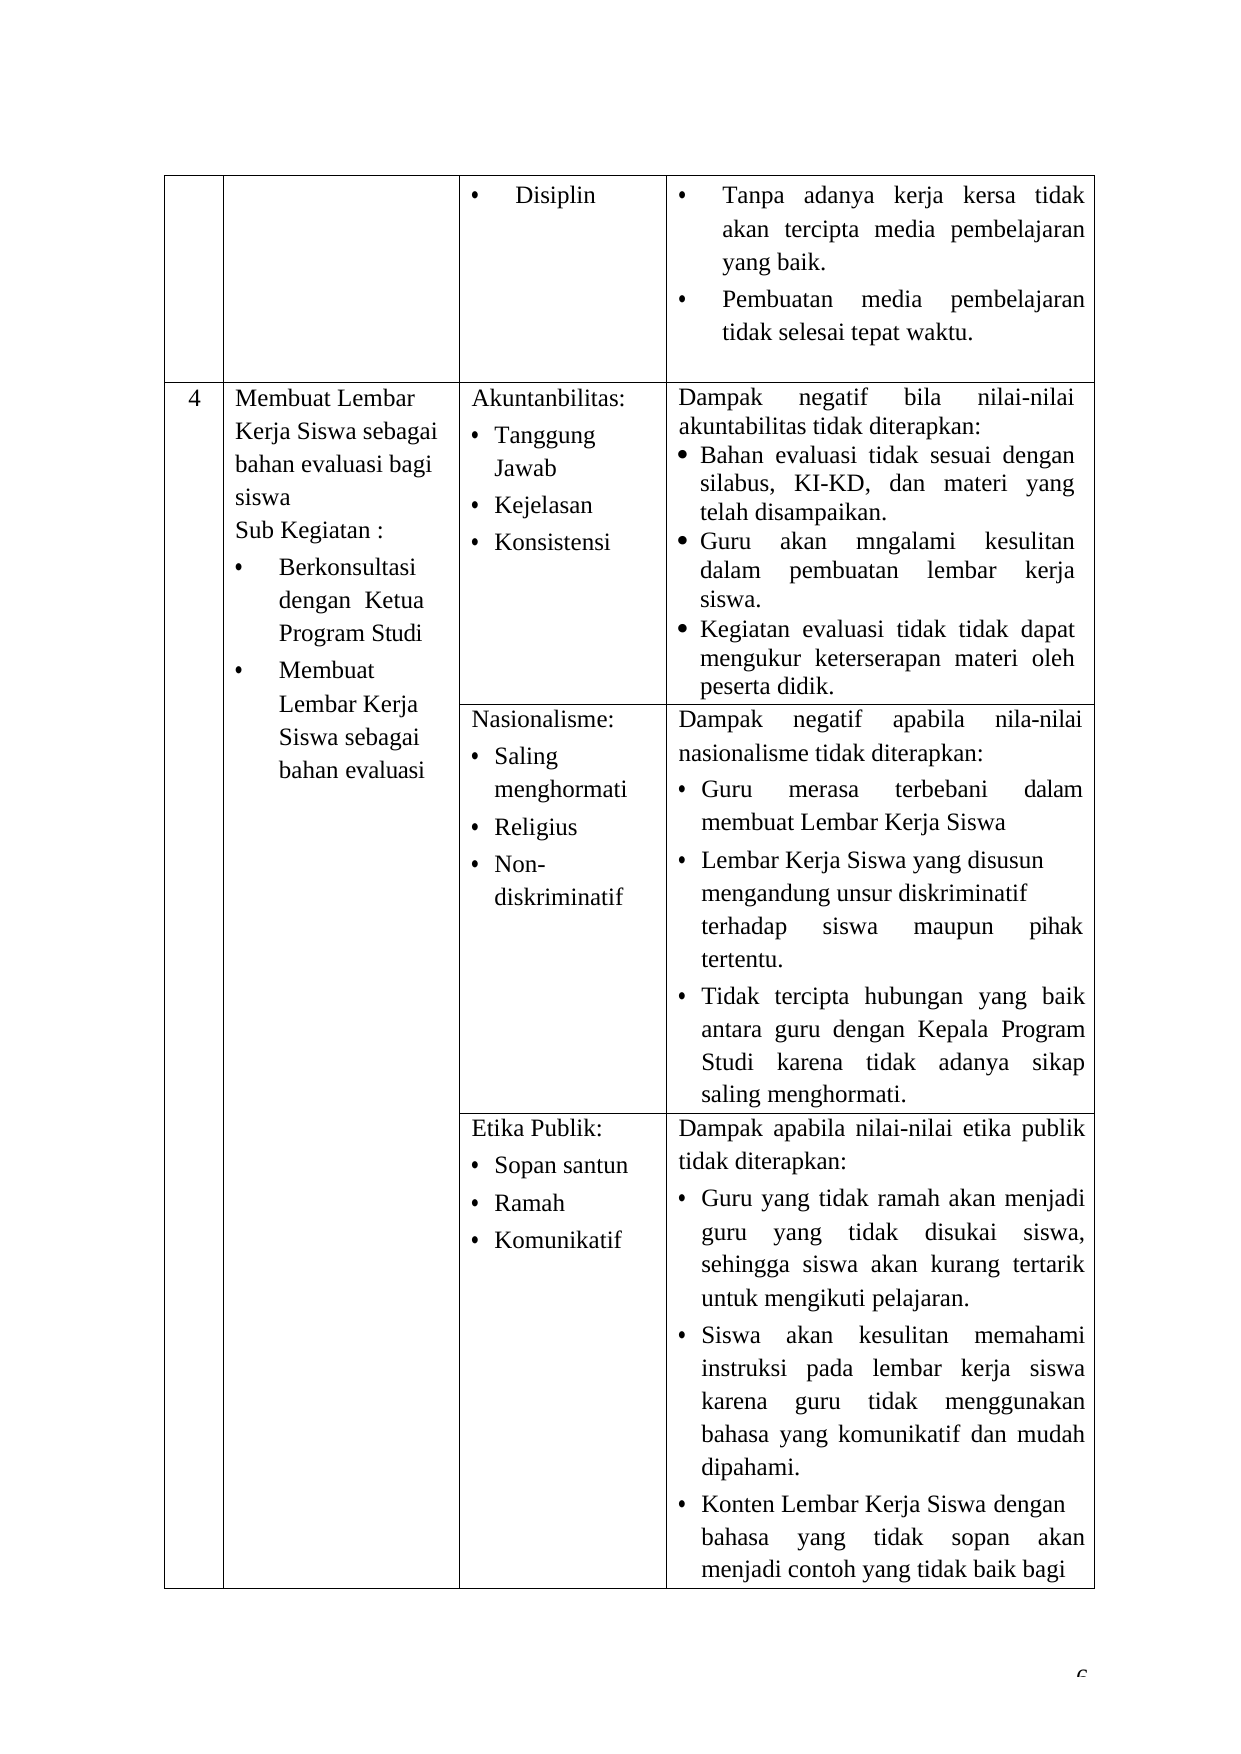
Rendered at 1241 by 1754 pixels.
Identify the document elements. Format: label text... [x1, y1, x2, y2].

table_cell Nasionalisme: Saling menghormati Religius Non- diskriminatif [460, 705, 666, 1112]
table_cell Dampak negatif apabila nila-nilai nasionalisme tidak diterapkan: Guru merasa terbebani dalam membuat Lembar Kerja Siswa Lembar Kerja Siswa yang disusun mengandung unsur diskriminatif terhadap siswa maupun pihak tertentu. Tidak tercipta hubungan yang baik antara guru dengan Kepala Program Studi karena tidak adanya sikap saling menghormati. [667, 705, 1094, 1112]
table_cell Etika Publik: Sopan santun Ramah Komunikatif [460, 1114, 666, 1587]
table_cell Dampak apabila nilai-nilai etika publik tidak diterapkan: Guru yang tidak ramah akan menjadi guru yang tidak disukai siswa, sehingga siswa akan kurang tertarik untuk mengikuti pelajaran. Siswa akan kesulitan memahami instruksi pada lembar kerja siswa karena guru tidak menggunakan bahasa yang komunikatif dan mudah dipahami. Konten Lembar Kerja Siswa dengan bahasa yang tidak sopan akan menjadi contoh yang tidak baik bagi [667, 1114, 1094, 1587]
table_header [224, 176, 459, 382]
table_cell 4 [165, 383, 223, 1587]
table_header Disiplin [460, 176, 666, 382]
table_header Tanpa adanya kerja kersa tidak akan tercipta media pembelajaran yang baik. Pembuatan media pembelajaran tidak selesai tepat waktu. [667, 176, 1094, 382]
table_cell Dampak negatif bila nilai-nilai akuntabilitas tidak diterapkan: Bahan evaluasi tidak sesuai dengan silabus, KI-KD, dan materi yang telah disampaikan. Guru akan mngalami kesulitan dalam pembuatan lembar kerja siswa. Kegiatan evaluasi tidak tidak dapat mengukur keterserapan materi oleh peserta didik. [667, 383, 1094, 703]
table_header [165, 176, 223, 382]
table_cell Akuntanbilitas: Tanggung Jawab Kejelasan Konsistensi [460, 383, 666, 703]
table_cell Membuat Lembar Kerja Siswa sebagai bahan evaluasi bagi siswa Sub Kegiatan : Berkonsultasi dengan Ketua Program Studi Membuat Lembar Kerja Siswa sebagai bahan evaluasi [224, 383, 459, 1587]
